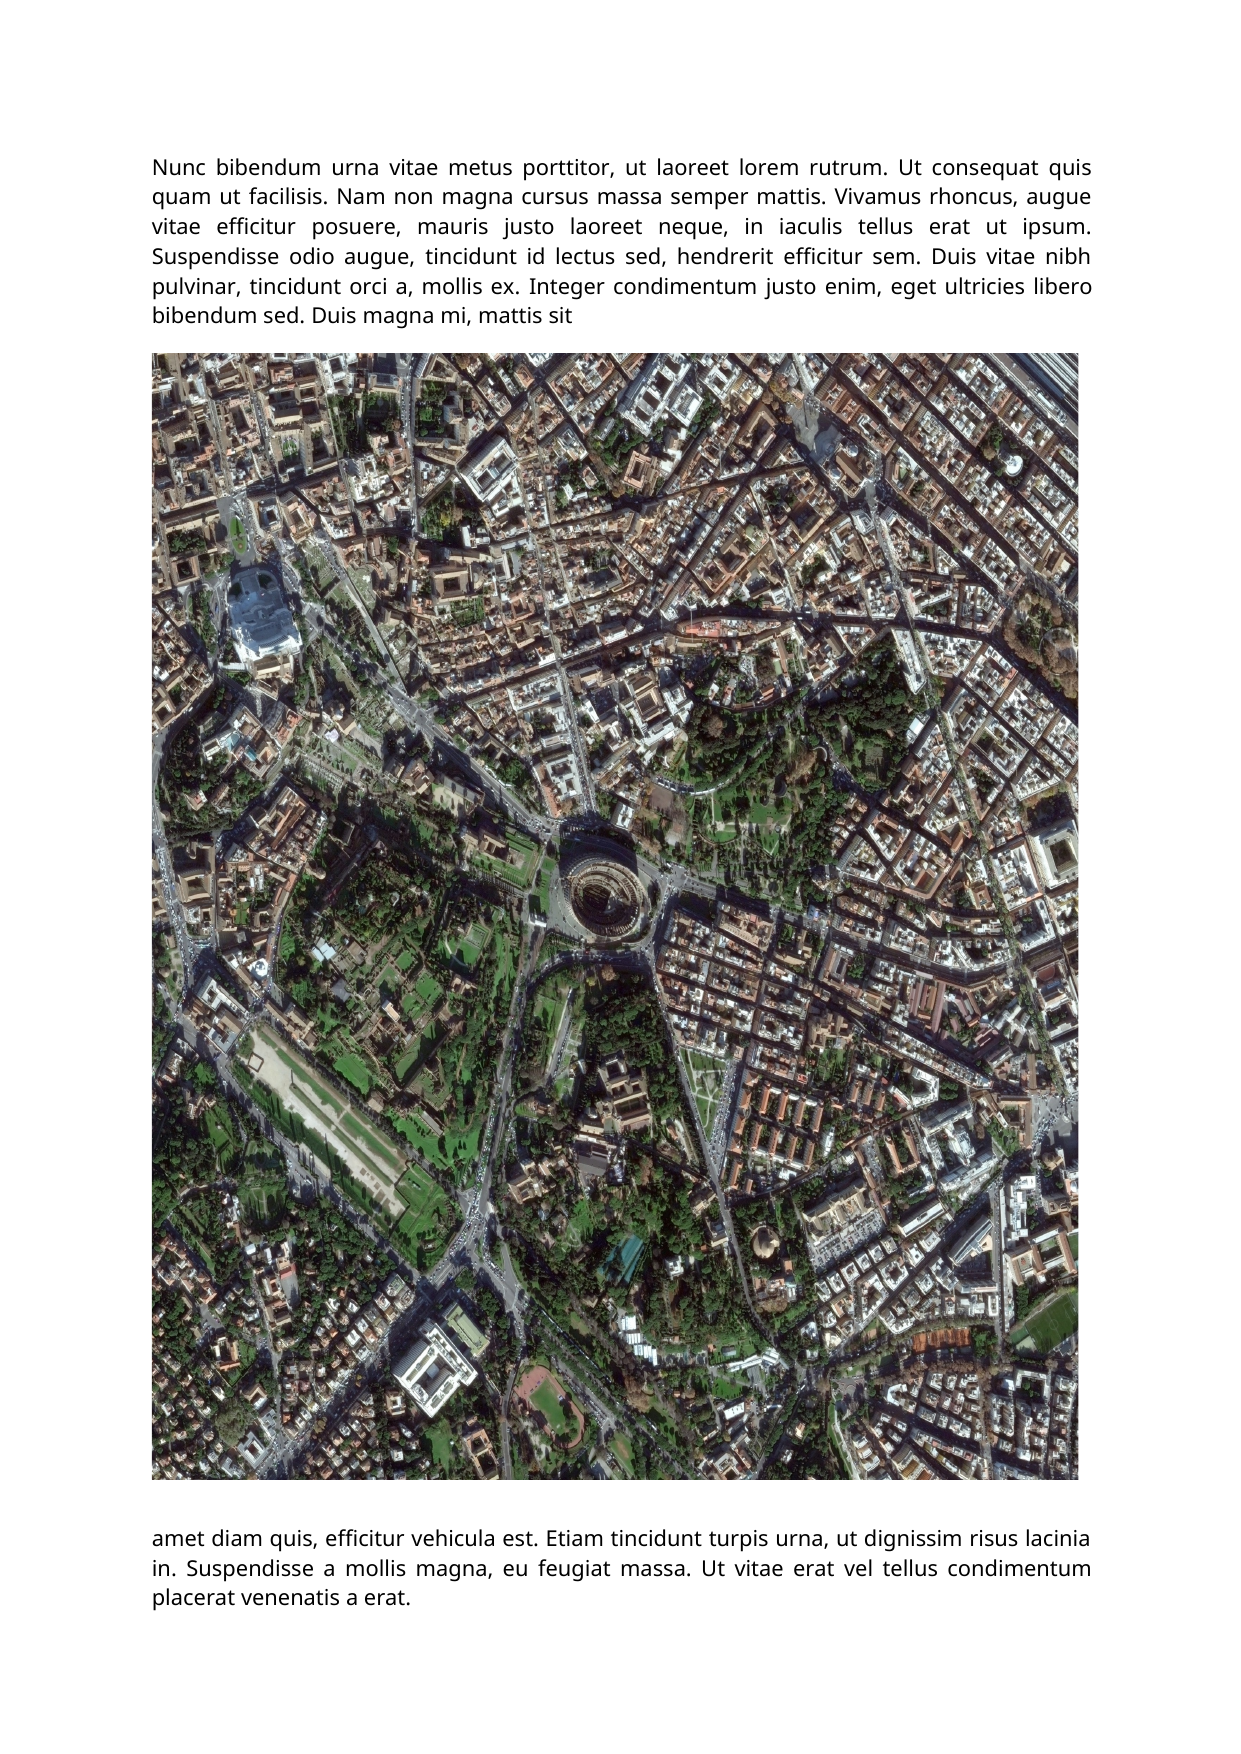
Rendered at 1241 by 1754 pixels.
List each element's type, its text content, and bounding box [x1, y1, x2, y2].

text amet diam quis, efficitur vehicula est. Etiam tincidunt turpis urna, ut dignissim risus lacinia in. Suspendisse a mollis magna, eu feugiat massa. Ut vitae erat vel tellus condimentum placerat venenatis a erat. [152, 1523, 1093, 1612]
text Nunc bibendum urna vitae metus porttitor, ut laoreet lorem rutrum. Ut consequat quis quam ut facilisis. Nam non magna cursus massa semper mattis. Vivamus rhoncus, augue vitae efficitur posuere, mauris justo laoreet neque, in iaculis tellus erat ut ipsum. Suspendisse odio augue, tincidunt id lectus sed, hendrerit efficitur sem. Duis vitae nibh pulvinar, tincidunt orci a, mollis ex. Integer condimentum justo enim, eget ultricies libero bibendum sed. Duis magna mi, mattis sit [152, 152, 1093, 330]
picture [151, 353, 1079, 1480]
